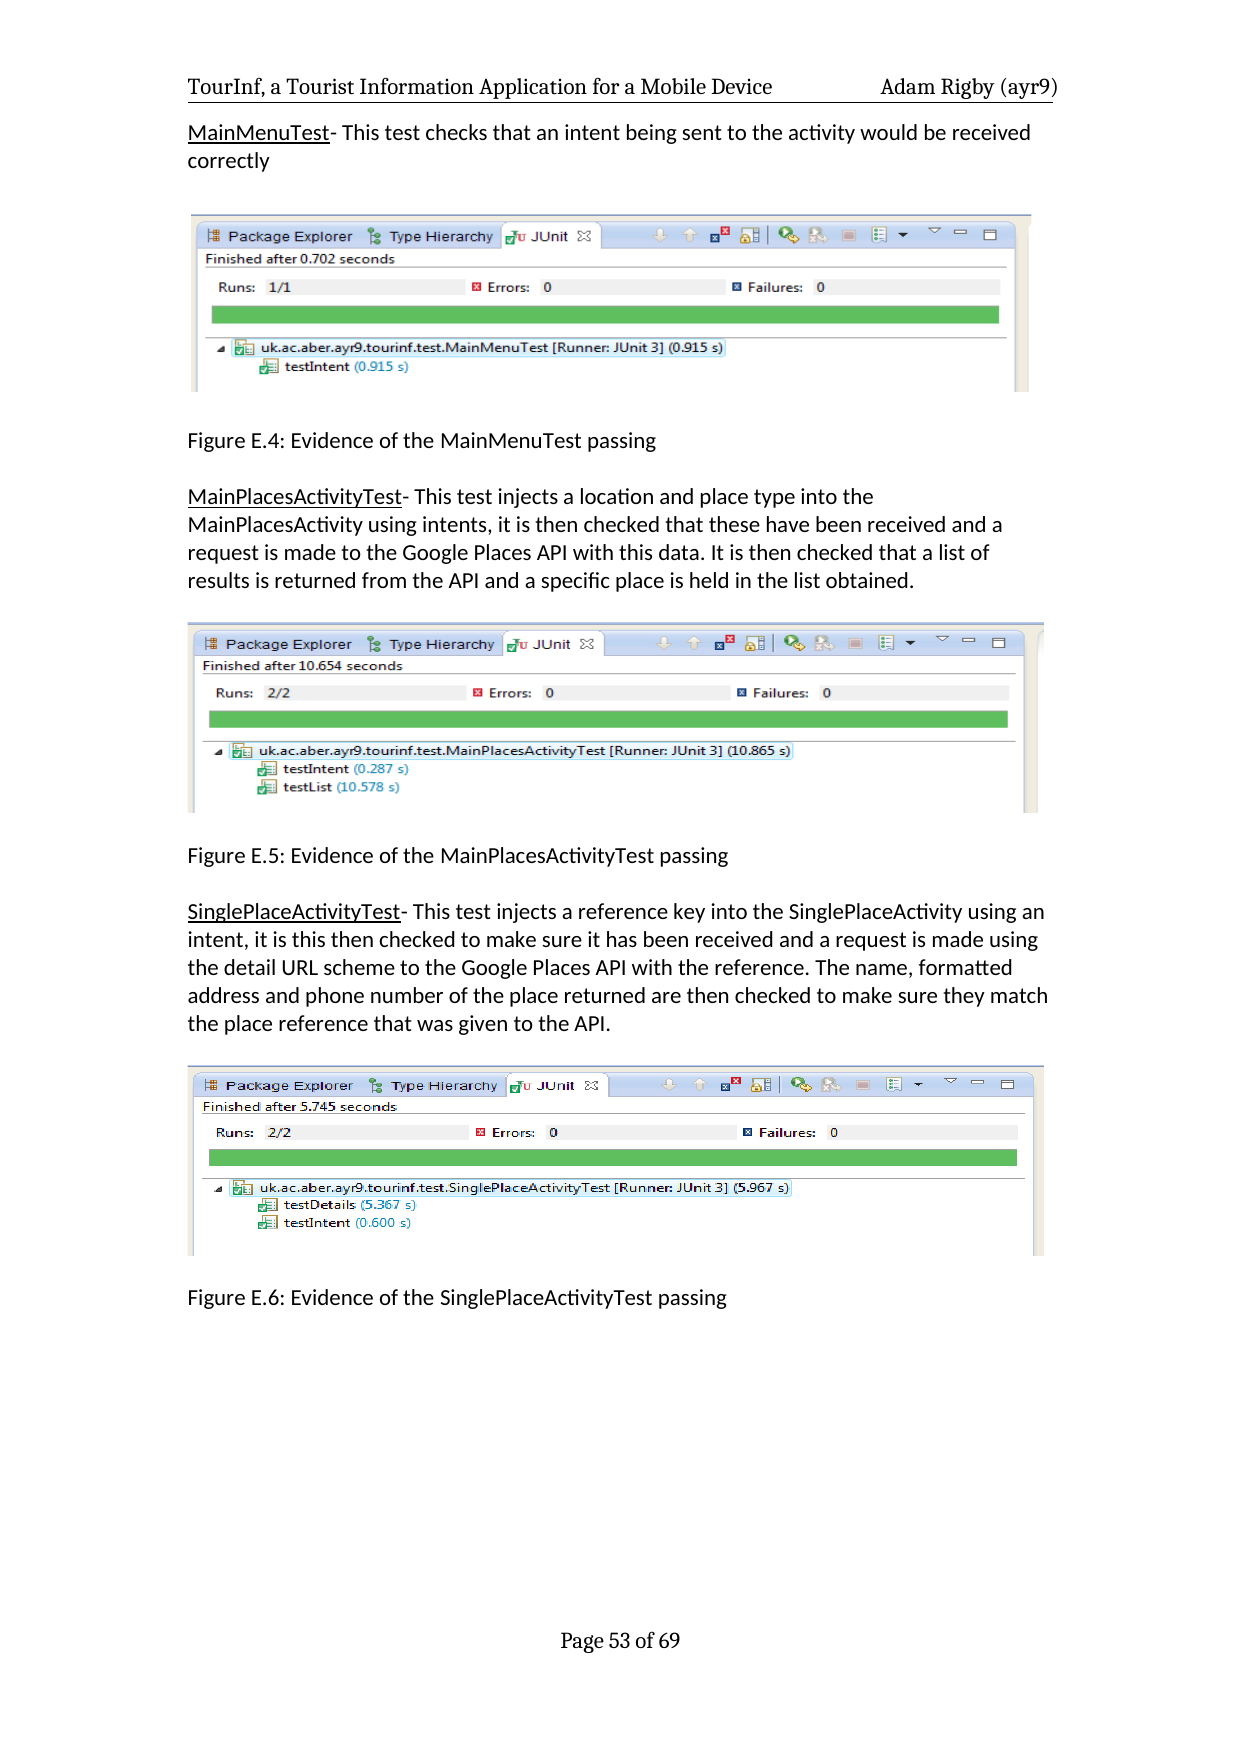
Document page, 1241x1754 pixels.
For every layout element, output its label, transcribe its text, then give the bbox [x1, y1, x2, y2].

text MainMenuTest- This test checks that an intent being sent to the activity would be received correctly [187, 118, 1053, 174]
picture [191, 214, 1032, 392]
text Figure E.6: Evidence of the SinglePlaceActivityTest passing [187, 1283, 1053, 1312]
text Figure E.4: Evidence of the MainMenuTest passing [187, 426, 1053, 454]
picture [187, 622, 1044, 813]
text Figure E.5: Evidence of the MainPlacesActivityTest passing [187, 841, 1053, 869]
picture [187, 1065, 1044, 1256]
text MainPlacesActivityTest- This test injects a location and place type into the MainPlacesActivity using intents, it is then checked that these have been received and a request is made to the Google Places API with this data. It is then checked that a list of results is returned from the API and a specific place is held in the list obtained. [187, 482, 1053, 594]
text SinglePlaceActivityTest- This test injects a reference key into the SinglePlaceActivity using an intent, it is this then checked to make sure it has been received and a request is made using the detail URL scheme to the Google Places API with the reference. The name, formatted address and phone number of the place returned are then checked to make sure they match the place reference that was given to the API. [187, 897, 1053, 1037]
